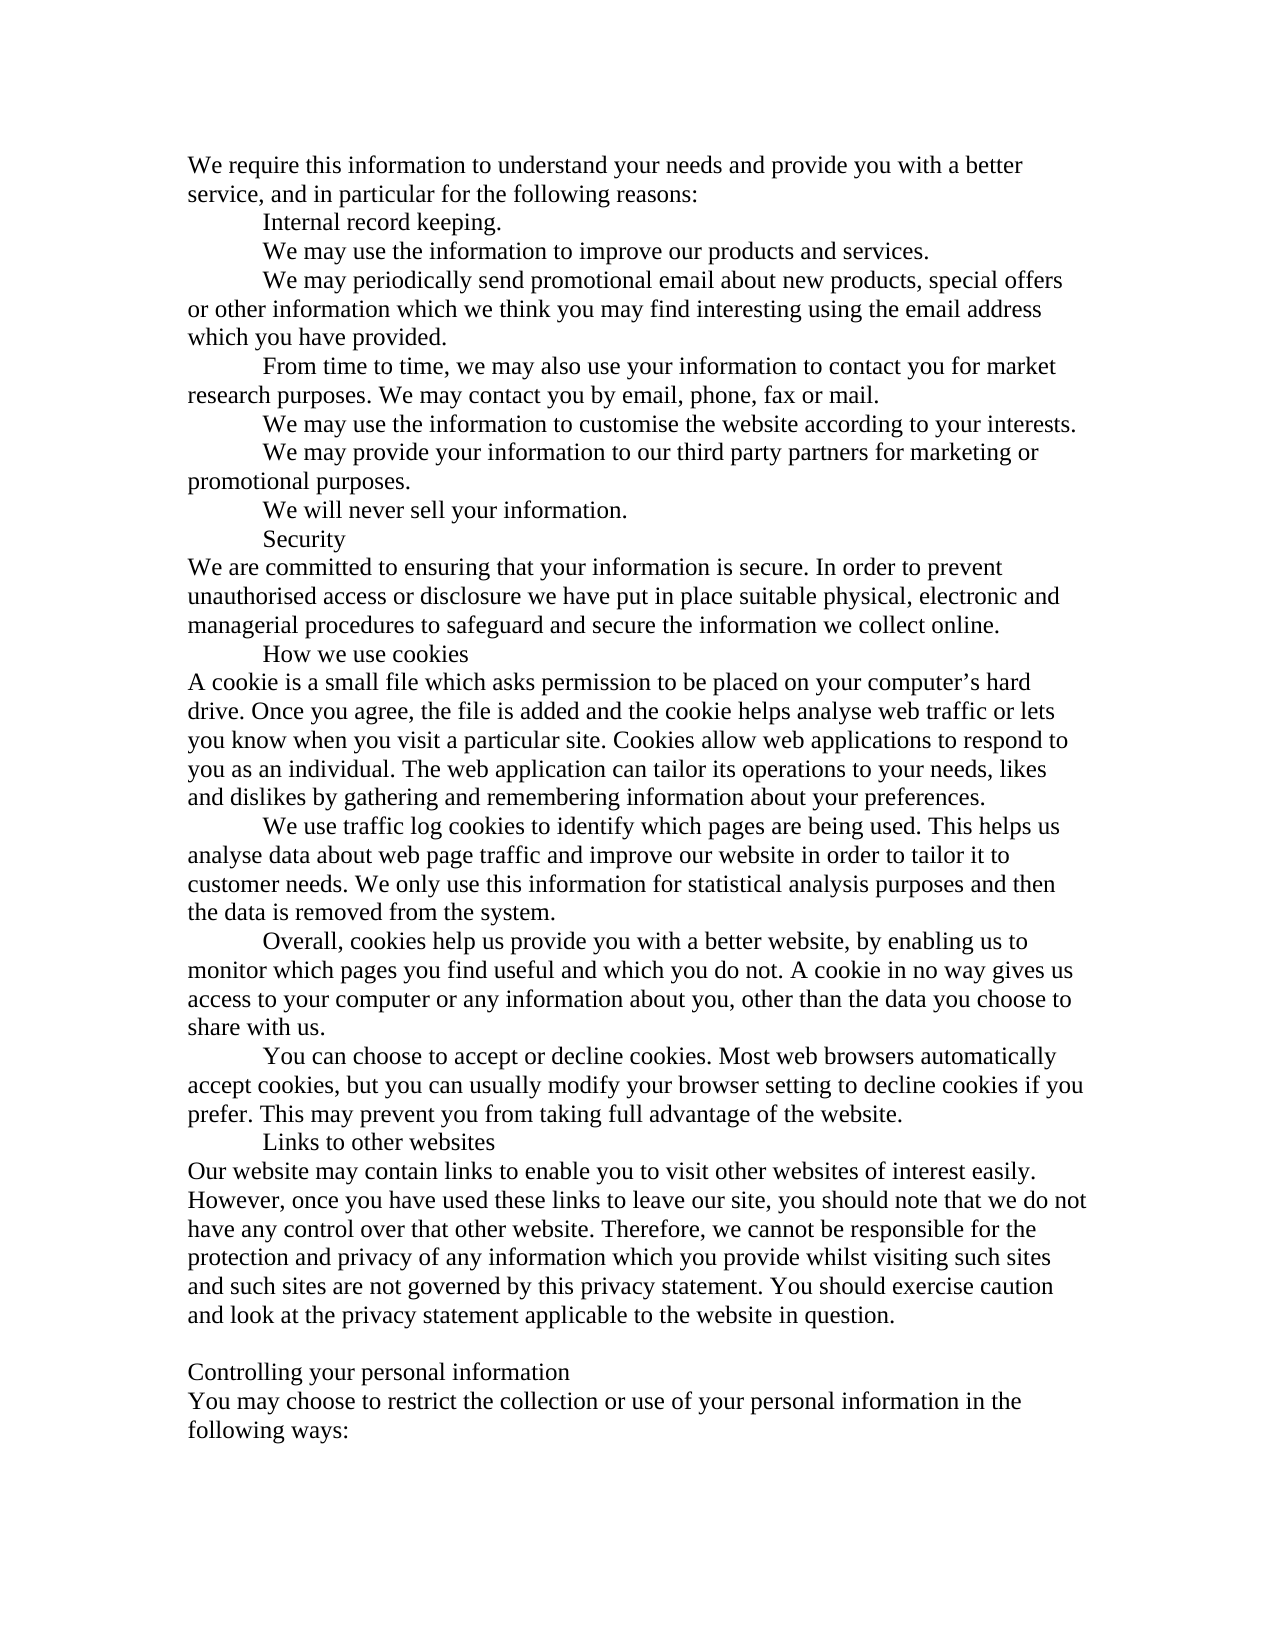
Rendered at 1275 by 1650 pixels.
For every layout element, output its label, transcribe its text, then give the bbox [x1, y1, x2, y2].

text Internal record keeping. [187, 207, 1087, 236]
text We are committed to ensuring that your information is secure. In order to prevent unauthorised access or disclosure we have put in place suitable physical, electronic and managerial procedures to safeguard and secure the information we collect online. [187, 552, 1087, 639]
text You may choose to restrict the collection or use of your personal information in the following ways: [187, 1386, 1087, 1444]
text You can choose to accept or decline cookies. Most web browsers automatically accept cookies, but you can usually modify your browser setting to decline cookies if you prefer. This may prevent you from taking full advantage of the website. [187, 1041, 1087, 1127]
text We may periodically send promotional email about new products, special offers or other information which we think you may find interesting using the email address which you have provided. [187, 265, 1087, 351]
text A cookie is a small file which asks permission to be placed on your computer’s hard drive. Once you agree, the file is added and the cookie helps analyse web traffic or lets you know when you visit a particular site. Cookies allow web applications to respond to you as an individual. The web application can tailor its operations to your needs, likes and dislikes by gathering and remembering information about your preferences. [187, 667, 1087, 811]
text Security [187, 524, 1087, 552]
text We may use the information to customise the website according to your interests. [187, 409, 1087, 437]
text We will never sell your information. [187, 495, 1087, 524]
text We use traffic log cookies to identify which pages are being used. This helps us analyse data about web page traffic and improve our website in order to tailor it to customer needs. We only use this information for statistical analysis purposes and then the data is removed from the system. [187, 811, 1087, 926]
text Links to other websites [187, 1127, 1087, 1156]
text We may use the information to improve our products and services. [187, 236, 1087, 265]
text From time to time, we may also use your information to contact you for market research purposes. We may contact you by email, phone, fax or mail. [187, 351, 1087, 409]
text Overall, cookies help us provide you with a better website, by enabling us to monitor which pages you find useful and which you do not. A cookie in no way gives us access to your computer or any information about you, other than the data you choose to share with us. [187, 926, 1087, 1041]
text We require this information to understand your needs and provide you with a better service, and in particular for the following reasons: [187, 150, 1087, 207]
text We may provide your information to our third party partners for marketing or promotional purposes. [187, 437, 1087, 495]
text How we use cookies [187, 639, 1087, 667]
text Controlling your personal information [187, 1357, 1087, 1386]
text Our website may contain links to enable you to visit other websites of interest easily. However, once you have used these links to leave our site, you should note that we do not have any control over that other website. Therefore, we cannot be responsible for the protection and privacy of any information which you provide whilst visiting such sites and such sites are not governed by this privacy statement. You should exercise caution and look at the privacy statement applicable to the website in question. [187, 1156, 1087, 1329]
